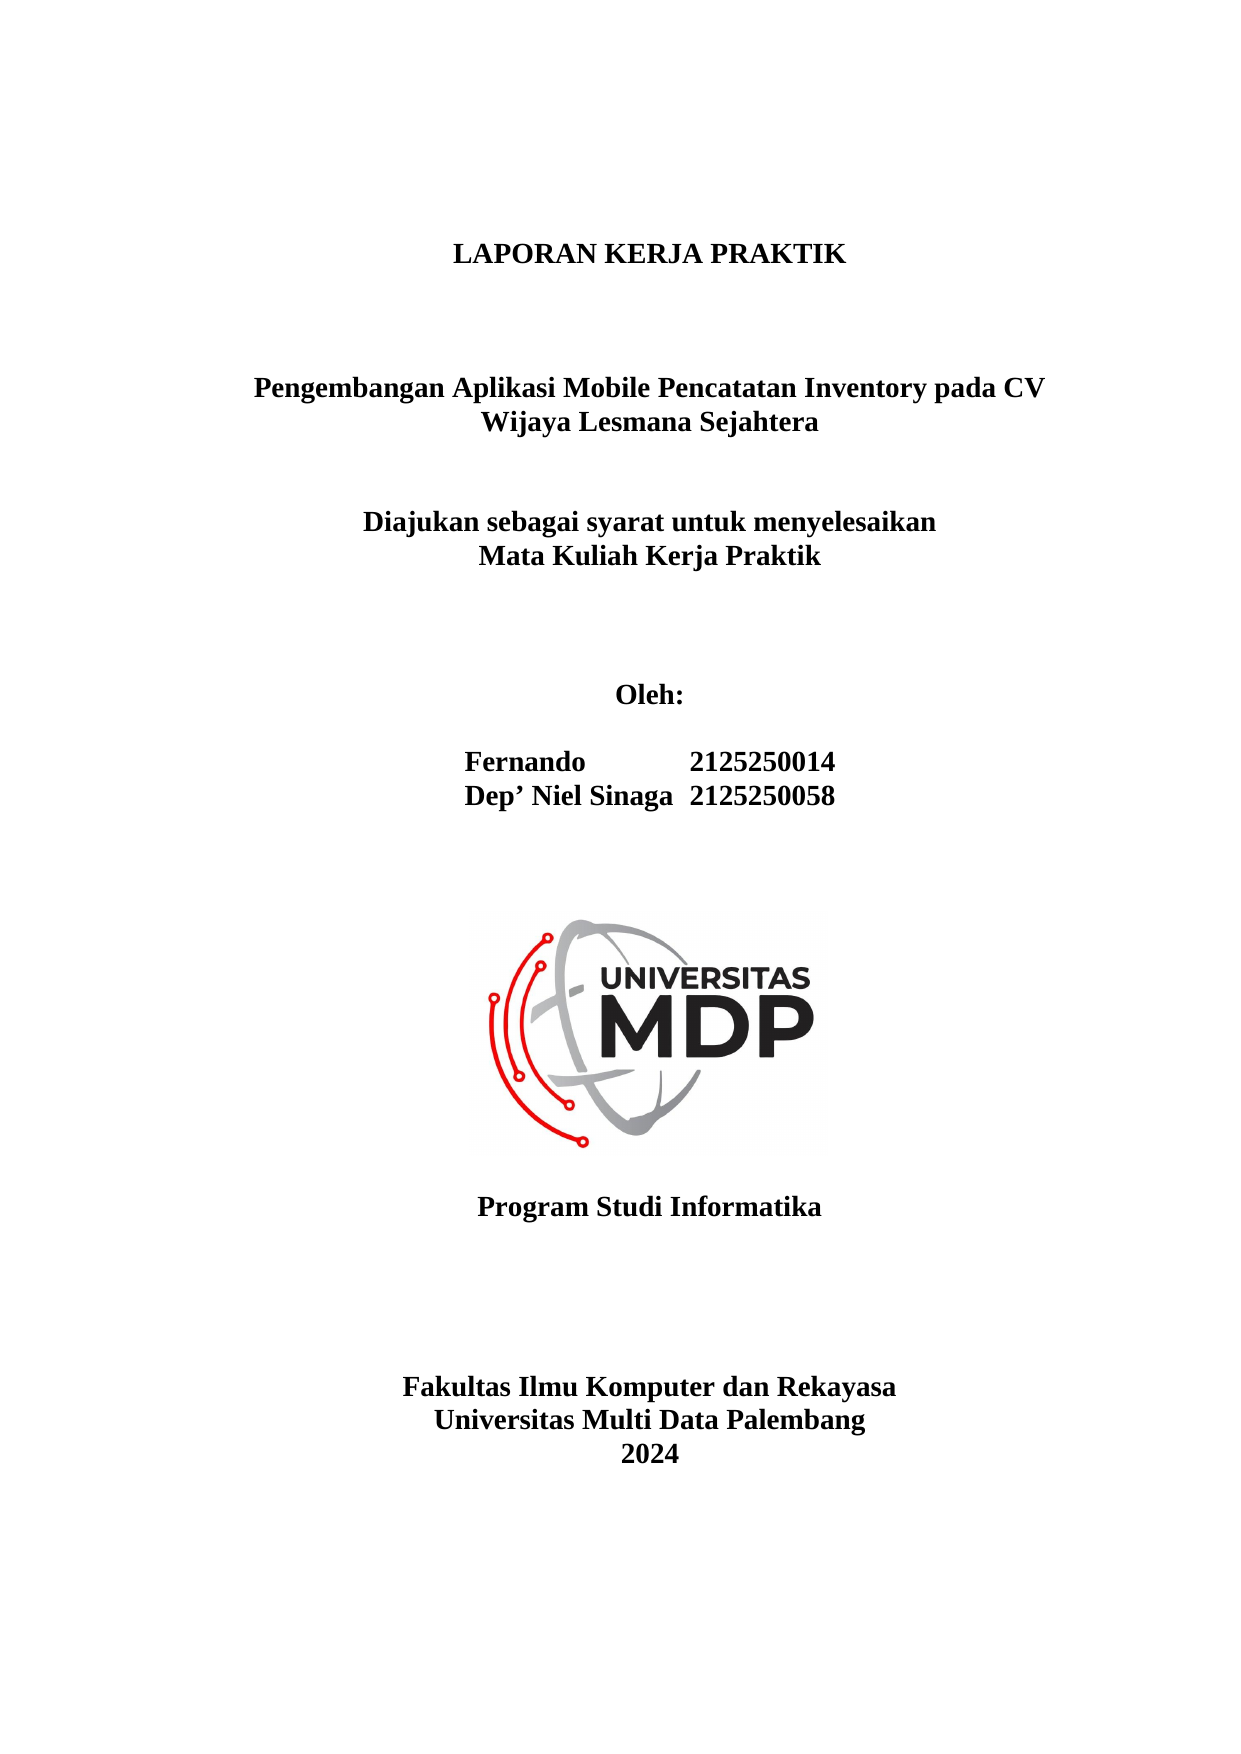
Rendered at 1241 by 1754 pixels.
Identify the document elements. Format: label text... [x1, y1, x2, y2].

text Universitas Multi Data Palembang [236, 1402, 1063, 1436]
text Program Studi Informatika [236, 1189, 1063, 1223]
text 2024 [236, 1436, 1063, 1469]
text Oleh: [236, 677, 1063, 711]
text Diajukan sebagai syarat untuk menyelesaikan [236, 504, 1063, 538]
text Dep’ Niel Sinaga 2125250058 [236, 778, 1063, 811]
text LAPORAN KERJA PRAKTIK [236, 236, 1063, 270]
text Pengembangan Aplikasi Mobile Pencatatan Inventory pada CV Wijaya Lesmana Sejahtera [236, 370, 1063, 437]
picture [469, 911, 829, 1156]
text Fernando 2125250014 [236, 744, 1063, 778]
text Fakultas Ilmu Komputer dan Rekayasa [236, 1369, 1063, 1402]
text Mata Kuliah Kerja Praktik [236, 538, 1063, 572]
